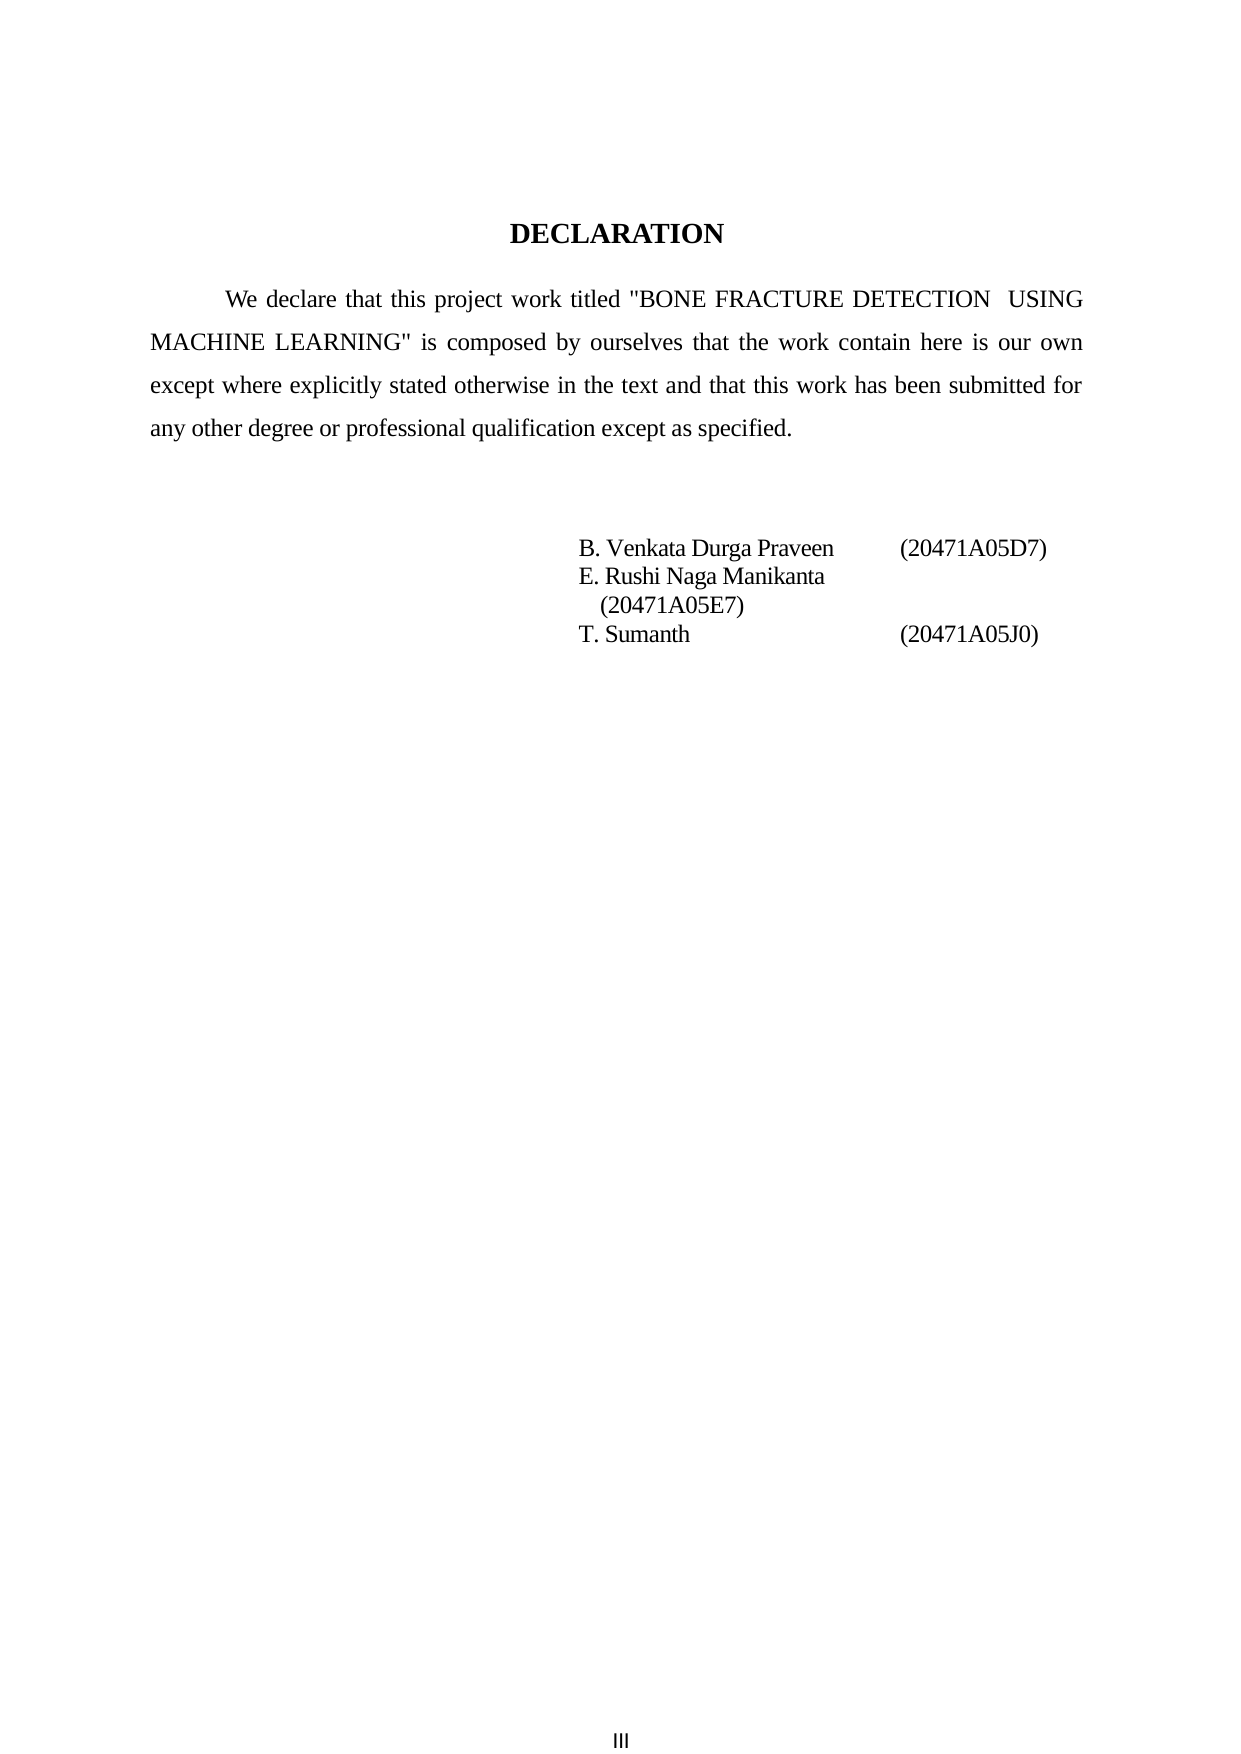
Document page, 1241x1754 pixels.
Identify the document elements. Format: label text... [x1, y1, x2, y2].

text E. Rushi Naga Manikanta (20471A05E7) [534, 561, 1092, 619]
text DECLARATION [150, 217, 1084, 250]
text B. Venkata Durga Praveen (20471A05D7) [534, 533, 1092, 561]
text We declare that this project work titled "BONE FRACTURE DETECTION USING MACHINE LEARNING" is composed by ourselves that the work contain here is our own except where explicitly stated otherwise in the text and that this work has been submitted for any other degree or professional qualification except as specified. [150, 284, 1084, 442]
text T. Sumanth (20471A05J0) [534, 619, 1092, 648]
